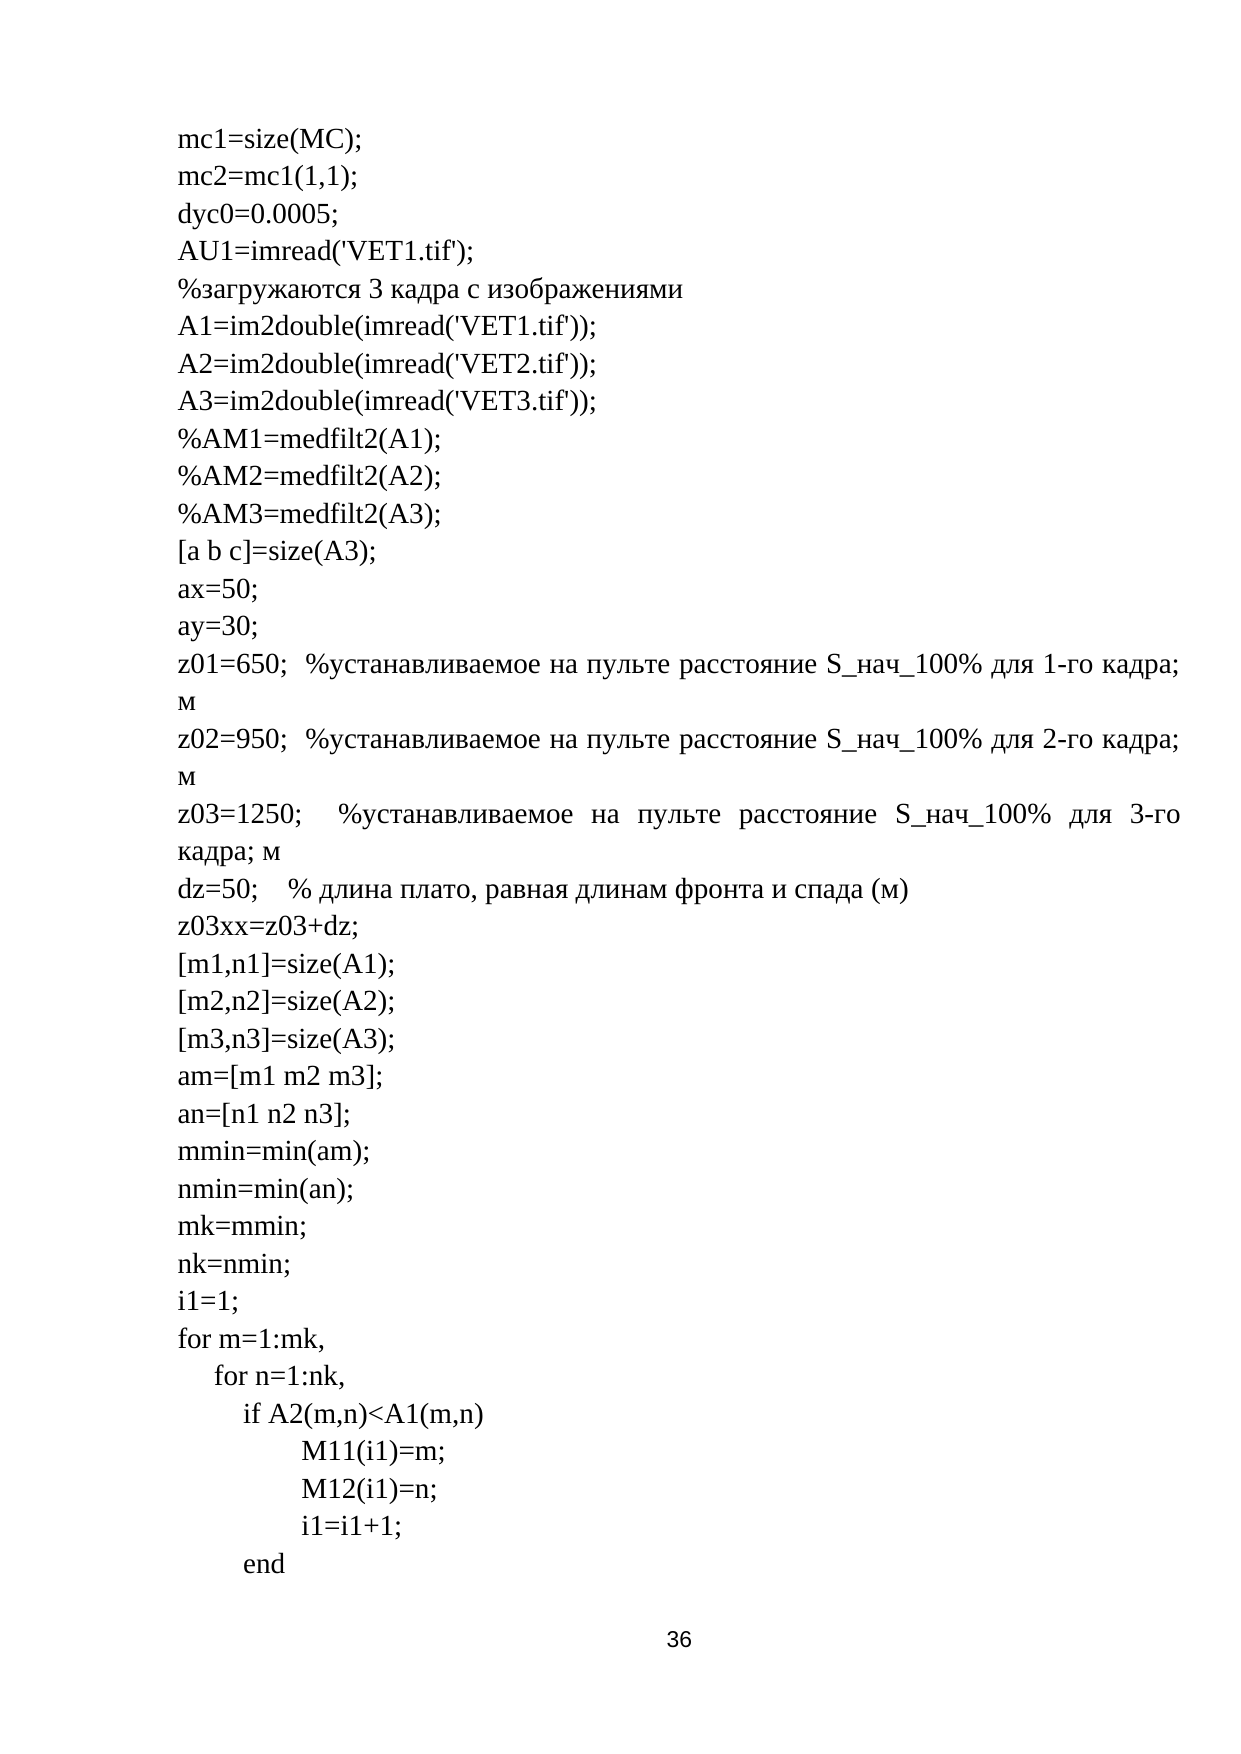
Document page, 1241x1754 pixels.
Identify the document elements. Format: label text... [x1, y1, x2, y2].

text [m2,n2]=size(A2); [177, 981, 1181, 1018]
text an=[n1 n2 n3]; [177, 1093, 1181, 1131]
text AU1=imread('VET1.tif'); [177, 231, 1181, 268]
text mk=mmin; [177, 1206, 1181, 1243]
text %загружаются 3 кадра с изображениями [177, 268, 1181, 306]
text for n=1:nk, [177, 1356, 1181, 1393]
text z02=950; %устанавливаемое на пульте расстояние S_нач_100% для 2-го кадра; м [177, 718, 1181, 793]
text [m1,n1]=size(A1); [177, 943, 1181, 981]
text mmin=min(am); [177, 1131, 1181, 1168]
text [a b c]=size(A3); [177, 531, 1181, 568]
text z03xx=z03+dz; [177, 906, 1181, 943]
text mc1=size(MC); [177, 118, 1181, 156]
text %AM1=medfilt2(A1); [177, 418, 1181, 456]
text i1=i1+1; [177, 1506, 1181, 1543]
text M11(i1)=m; [177, 1431, 1181, 1468]
text ay=30; [177, 606, 1181, 643]
text dyc0=0.0005; [177, 193, 1181, 231]
text mc2=mc1(1,1); [177, 156, 1181, 193]
text nmin=min(an); [177, 1168, 1181, 1206]
text i1=1; [177, 1281, 1181, 1318]
text for m=1:mk, [177, 1318, 1181, 1356]
text [m3,n3]=size(A3); [177, 1018, 1181, 1056]
text am=[m1 m2 m3]; [177, 1056, 1181, 1093]
text z03=1250; %устанавливаемое на пульте расстояние S_нач_100% для 3-го кадра; м [177, 793, 1181, 868]
text A3=im2double(imread('VET3.tif')); [177, 381, 1181, 418]
text %AM3=medfilt2(A3); [177, 493, 1181, 531]
text if A2(m,n)<A1(m,n) [177, 1393, 1181, 1431]
text A2=im2double(imread('VET2.tif')); [177, 343, 1181, 381]
text ax=50; [177, 568, 1181, 606]
text dz=50; % длина плато, равная длинам фронта и спада (м) [177, 868, 1181, 906]
text z01=650; %устанавливаемое на пульте расстояние S_нач_100% для 1-го кадра; м [177, 643, 1181, 718]
text M12(i1)=n; [177, 1468, 1181, 1506]
text %AM2=medfilt2(A2); [177, 456, 1181, 493]
text A1=im2double(imread('VET1.tif')); [177, 306, 1181, 343]
text end [177, 1543, 1181, 1581]
text nk=nmin; [177, 1243, 1181, 1281]
